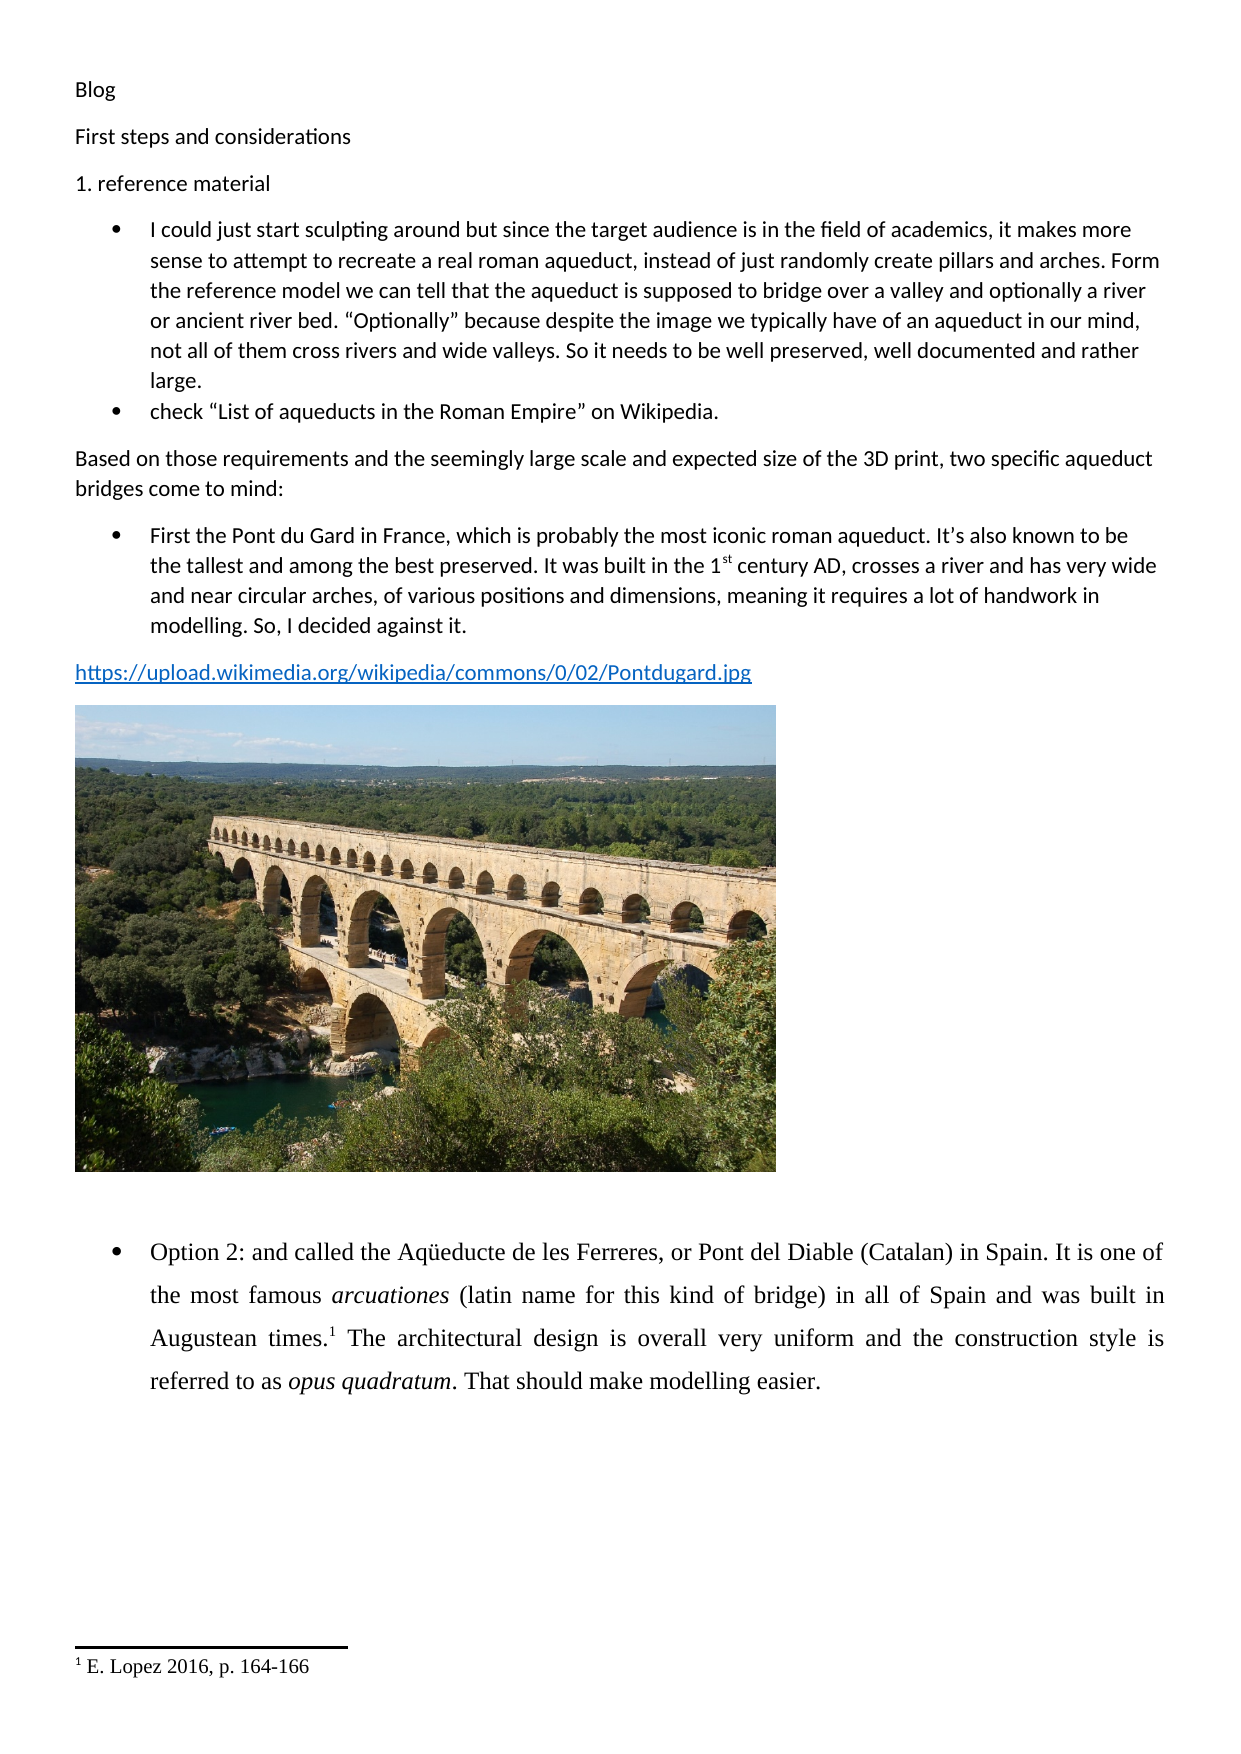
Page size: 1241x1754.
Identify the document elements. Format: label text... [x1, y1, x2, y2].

text First steps and considerations [75, 122, 1165, 150]
picture [75, 705, 776, 1172]
text Based on those requirements and the seemingly large scale and expected size of the 3D print, two specific aqueduct bridges come to mind: [75, 444, 1165, 502]
text Blog [75, 75, 1165, 103]
list check “List of aqueducts in the Roman Empire” on Wikipedia. [112, 397, 1165, 425]
list First the Pont du Gard in France, which is probably the most iconic roman aqueduct. It’s also known to be the tallest and among the best preserved. It was built in the 1st century AD, crosses a river and has very wide and near circular arches, of various positions and dimensions, meaning it requires a lot of handwork in modelling. So, I decided against it. [112, 521, 1165, 639]
list Option 2: and called the Aqüeducte de les Ferreres, or Pont del Diable (Catalan) in Spain. It is one of the most famous arcuationes (latin name for this kind of bridge) in all of Spain and was built in Augustean times. The architectural design is overall very uniform and the construction style is referred to as opus quadratum. That should make modelling easier. [112, 1237, 1165, 1395]
text 1. reference material [75, 169, 1165, 197]
text https://upload.wikimedia.org/wikipedia/commons/0/02/Pontdugard.jpg [75, 658, 1165, 686]
list I could just start sculpting around but since the target audience is in the field of academics, it makes more sense to attempt to recreate a real roman aqueduct, instead of just randomly create pillars and arches. Form the reference model we can tell that the aqueduct is supposed to bridge over a valley and optionally a river or ancient river bed. “Optionally” because despite the image we typically have of an aqueduct in our mind, not all of them cross rivers and wide valleys. So it needs to be well preserved, well documented and rather large. [112, 216, 1165, 395]
